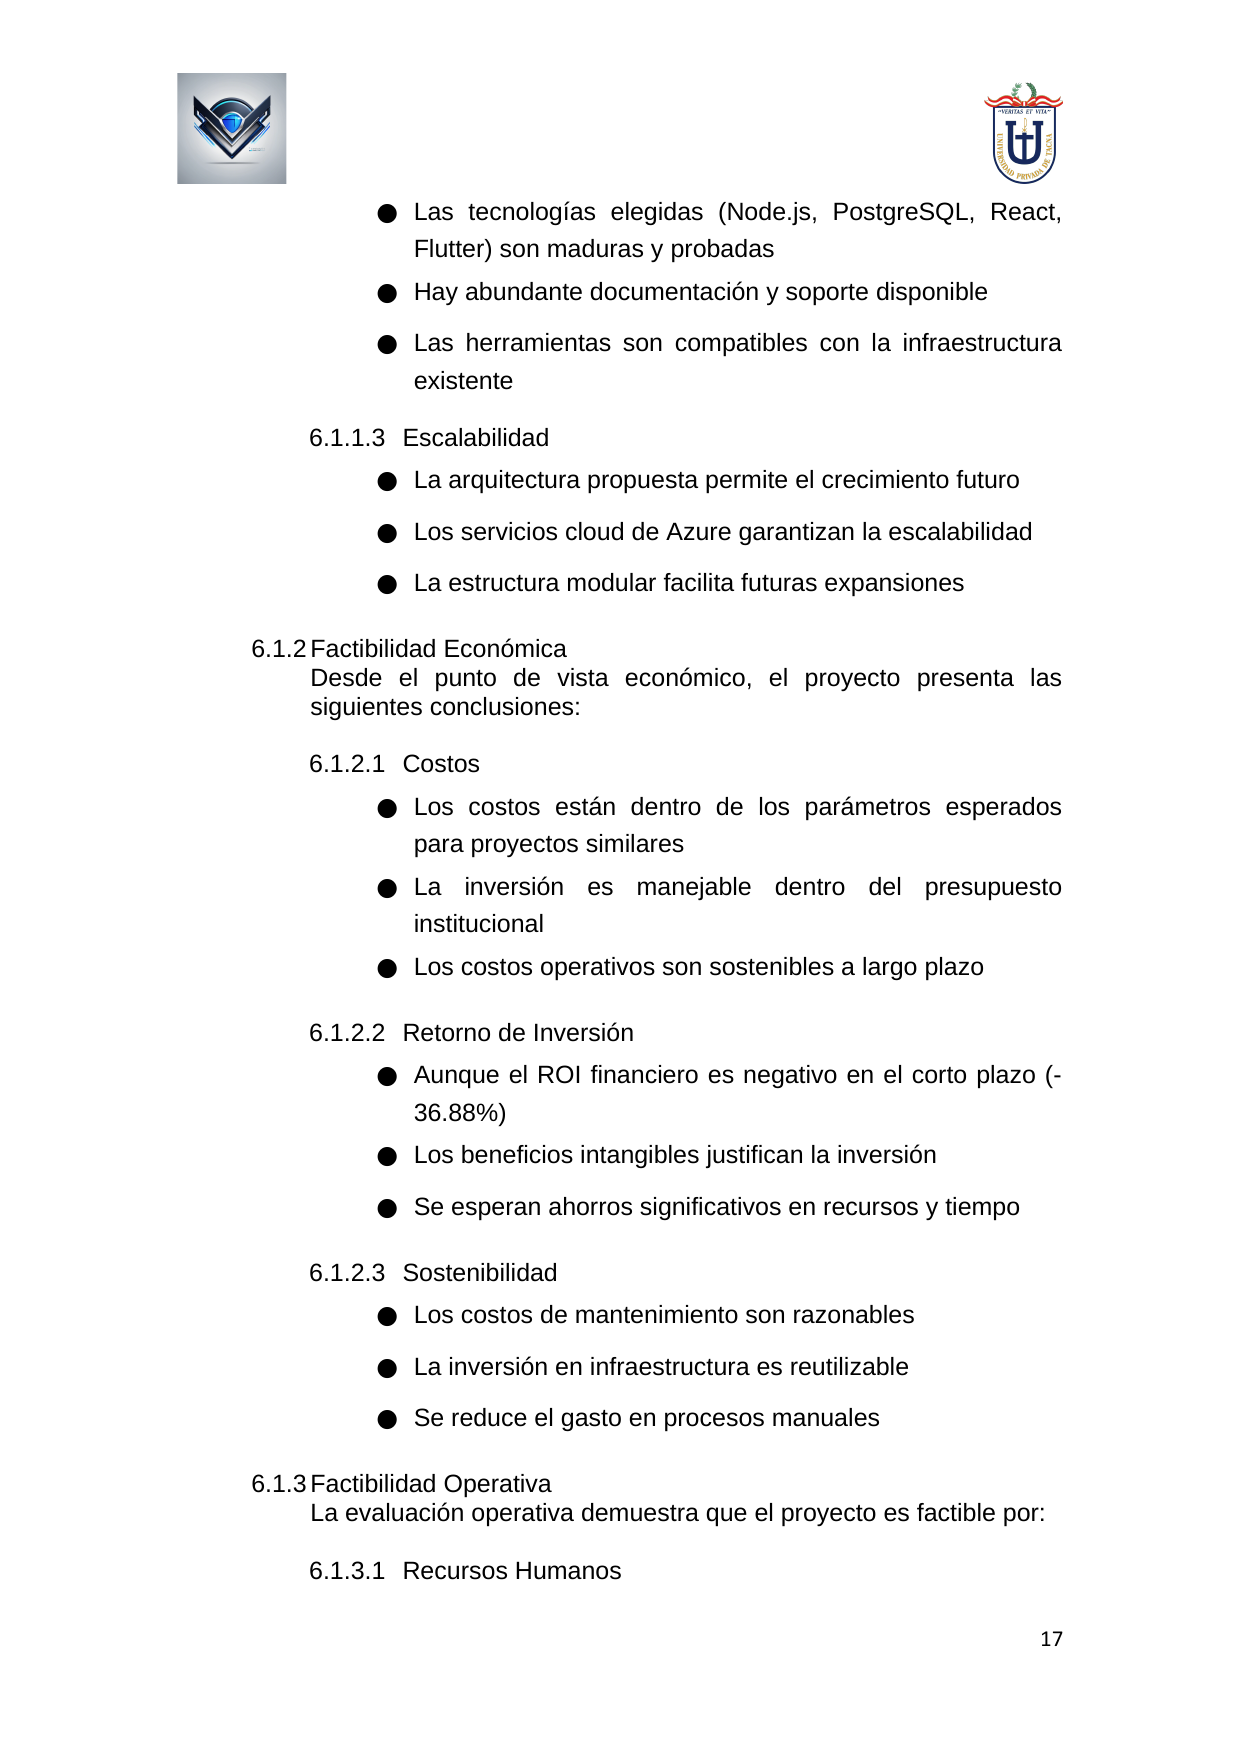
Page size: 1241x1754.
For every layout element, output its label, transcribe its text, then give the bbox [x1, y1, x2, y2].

list Los servicios cloud de Azure garantizan la escalabilidad [376, 503, 1063, 554]
list Se esperan ahorros significativos en recursos y tiempo [376, 1178, 1063, 1229]
list Recursos Humanos [309, 1556, 1063, 1584]
list Las tecnologías elegidas (Node.js, PostgreSQL, React, Flutter) son maduras y probadas [376, 183, 1063, 263]
list Sostenibilidad [309, 1258, 1063, 1287]
list Factibilidad Económica [251, 634, 1063, 663]
list Los costos de mantenimiento son razonables [376, 1287, 1063, 1338]
list Los costos operativos son sostenibles a largo plazo [376, 938, 1063, 989]
list Retorno de Inversión [309, 1018, 1063, 1047]
list Los costos están dentro de los parámetros esperados para proyectos similares [376, 778, 1063, 858]
list La estructura modular facilita futuras expansiones [376, 554, 1063, 606]
picture [177, 73, 287, 184]
list Las herramientas son compatibles con la infraestructura existente [376, 314, 1063, 394]
list Hay abundante documentación y soporte disponible [376, 263, 1063, 314]
picture [984, 82, 1063, 184]
list Escalabilidad [309, 423, 1063, 452]
list Aunque el ROI financiero es negativo en el corto plazo (-36.88%) [376, 1047, 1063, 1127]
list Costos [309, 749, 1063, 778]
list La inversión es manejable dentro del presupuesto institucional [376, 858, 1063, 938]
text Desde el punto de vista económico, el proyecto presenta las siguientes conclusiones: [310, 663, 1063, 721]
list La inversión en infraestructura es reutilizable [376, 1338, 1063, 1389]
list Factibilidad Operativa [251, 1469, 1063, 1498]
text La evaluación operativa demuestra que el proyecto es factible por: [310, 1498, 1063, 1527]
list Los beneficios intangibles justifican la inversión [376, 1127, 1063, 1178]
list Se reduce el gasto en procesos manuales [376, 1389, 1063, 1441]
list La arquitectura propuesta permite el crecimiento futuro [376, 452, 1063, 503]
